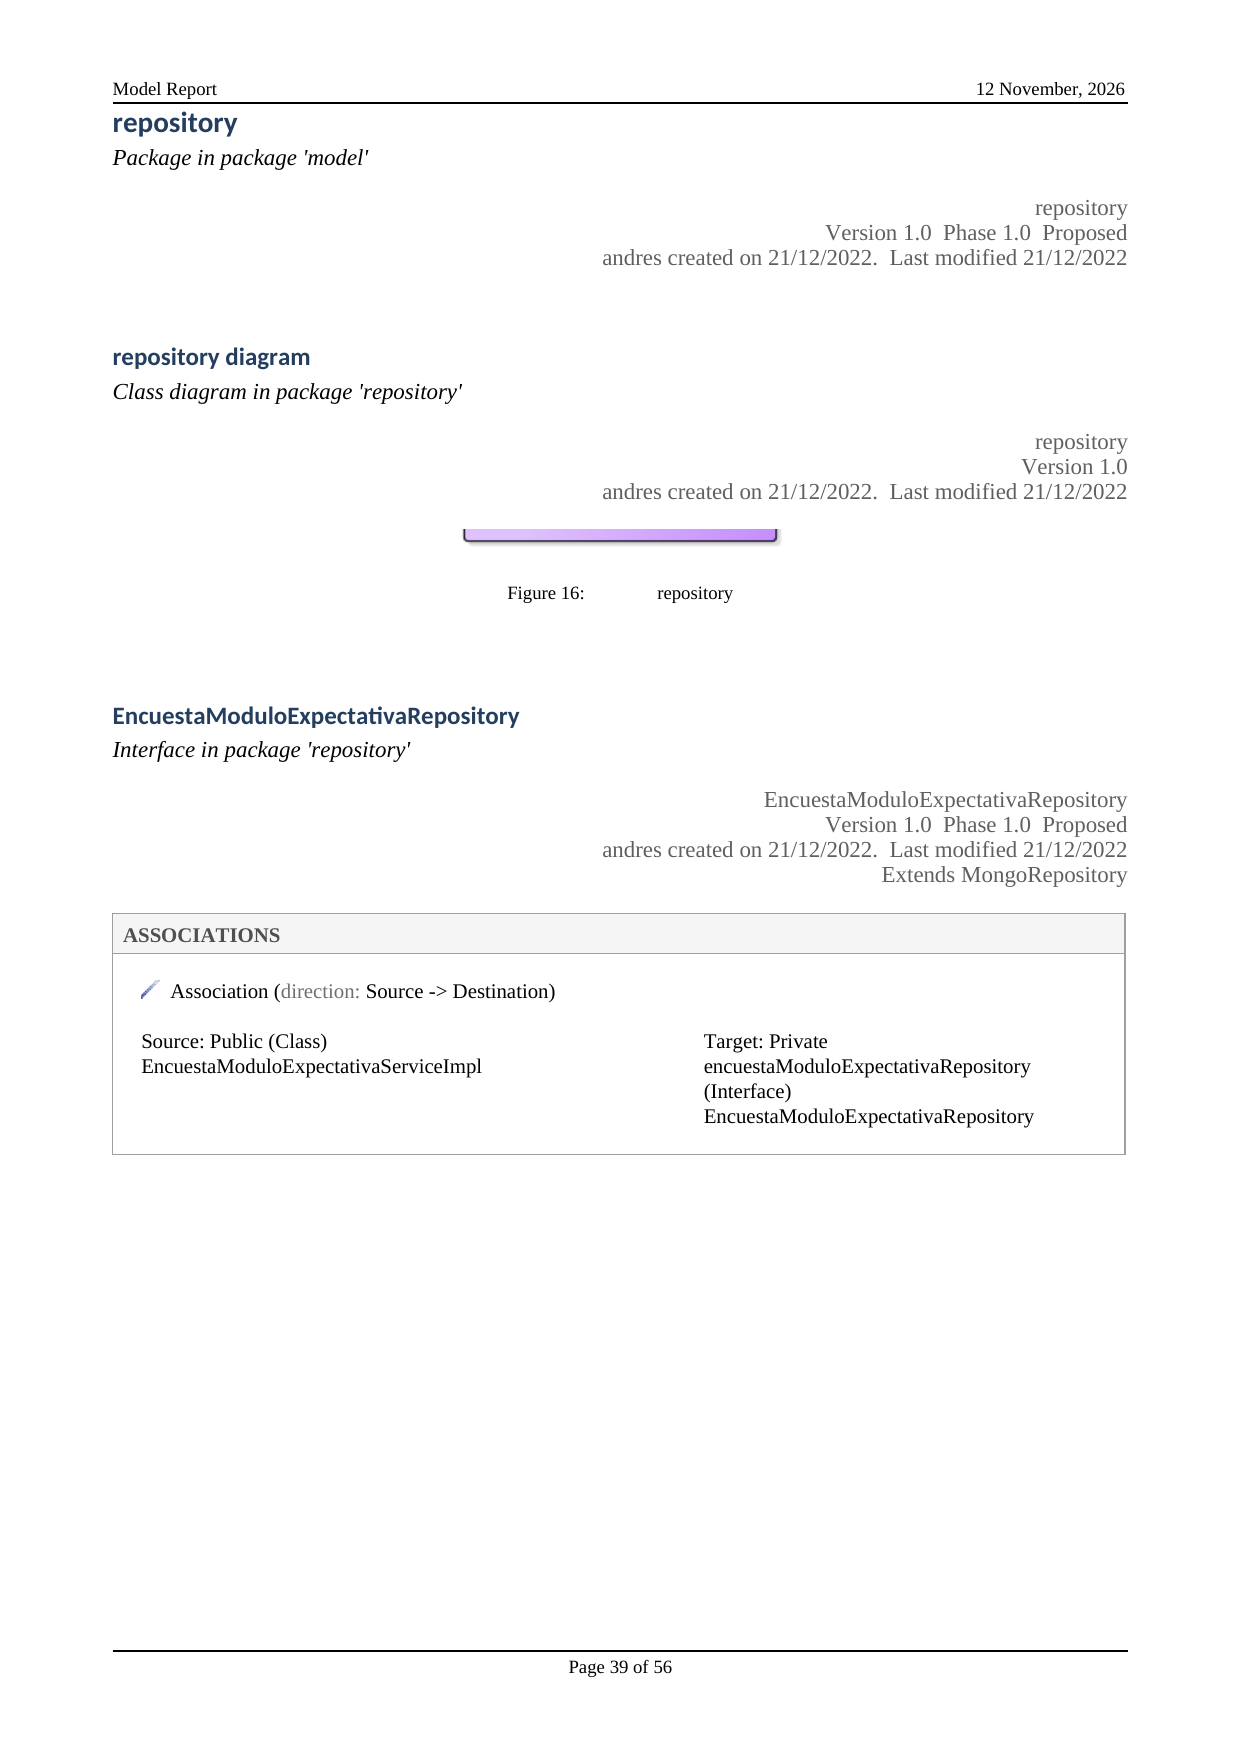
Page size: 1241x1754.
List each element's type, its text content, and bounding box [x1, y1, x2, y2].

text andres created on 21/12/2022. Last modified 21/12/2022 [112, 479, 1128, 504]
text Version 1.0 Phase 1.0 Proposed [112, 221, 1128, 246]
text Interface in package 'repository' [112, 737, 1128, 762]
table_header ASSOCIATIONS [113, 914, 1124, 953]
text Package in package 'model' [112, 146, 1128, 171]
table_cell Association (direction: Source -> Destination) [113, 954, 1124, 1029]
table_cell Target: Private encuestaModuloExpectativaRepository (Interface) EncuestaModuloExpectativaRepository [675, 1029, 1124, 1154]
subtitle repository diagram [112, 346, 1128, 371]
text repository [112, 429, 1128, 454]
picture [141, 980, 160, 999]
text EncuestaModuloExpectativaRepository [112, 787, 1128, 812]
text andres created on 21/12/2022. Last modified 21/12/2022 [112, 246, 1128, 271]
subtitle EncuestaModuloExpectativaRepository [112, 704, 1128, 729]
text Version 1.0 [112, 454, 1128, 479]
text andres created on 21/12/2022. Last modified 21/12/2022 [112, 837, 1128, 862]
list repository [112, 579, 1128, 604]
text Version 1.0 Phase 1.0 Proposed [112, 812, 1128, 837]
text Extends MongoRepository [112, 862, 1128, 887]
subtitle repository [112, 112, 1128, 137]
text Class diagram in package 'repository' [112, 379, 1128, 404]
table_cell Source: Public (Class) EncuestaModuloExpectativaServiceImpl [113, 1029, 675, 1154]
text repository [112, 196, 1128, 221]
